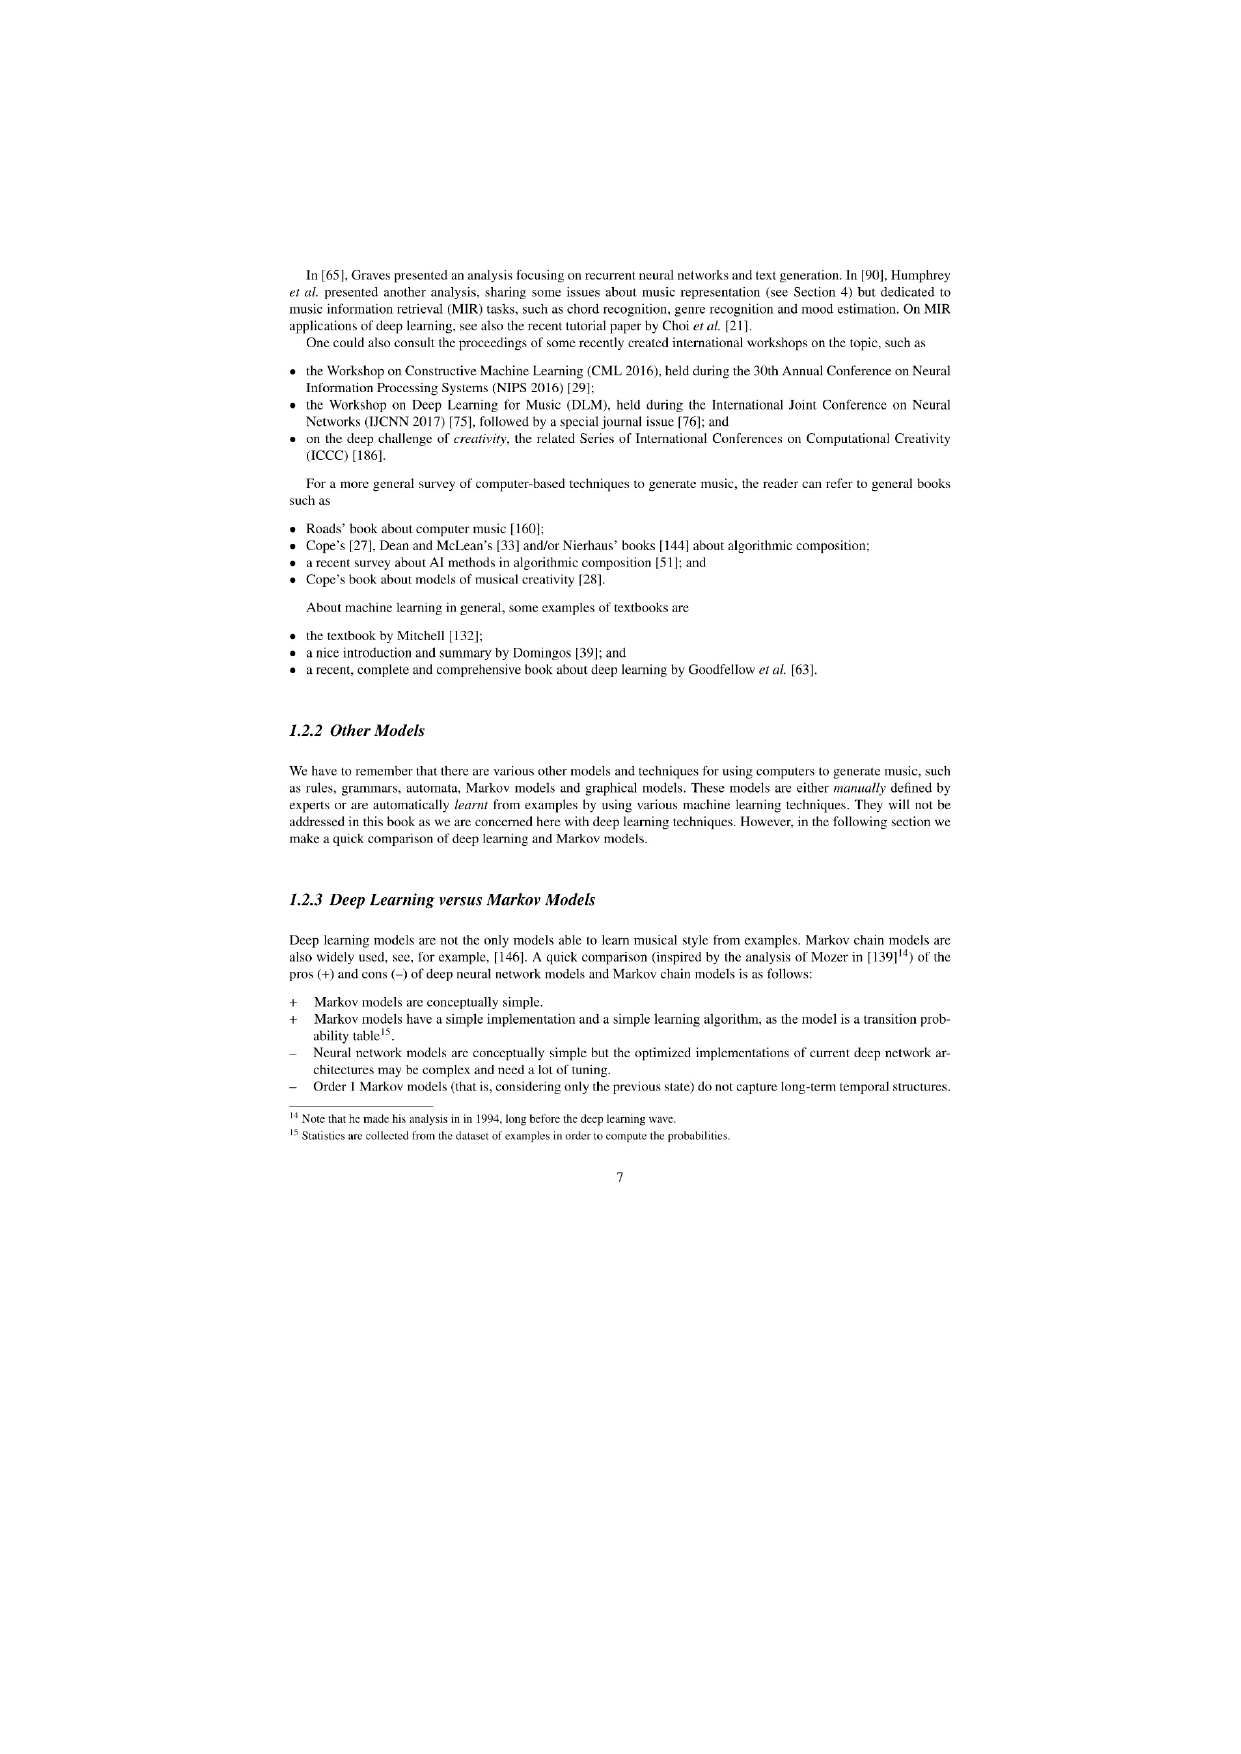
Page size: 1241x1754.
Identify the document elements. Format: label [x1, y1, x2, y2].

picture [187, 163, 1052, 1283]
